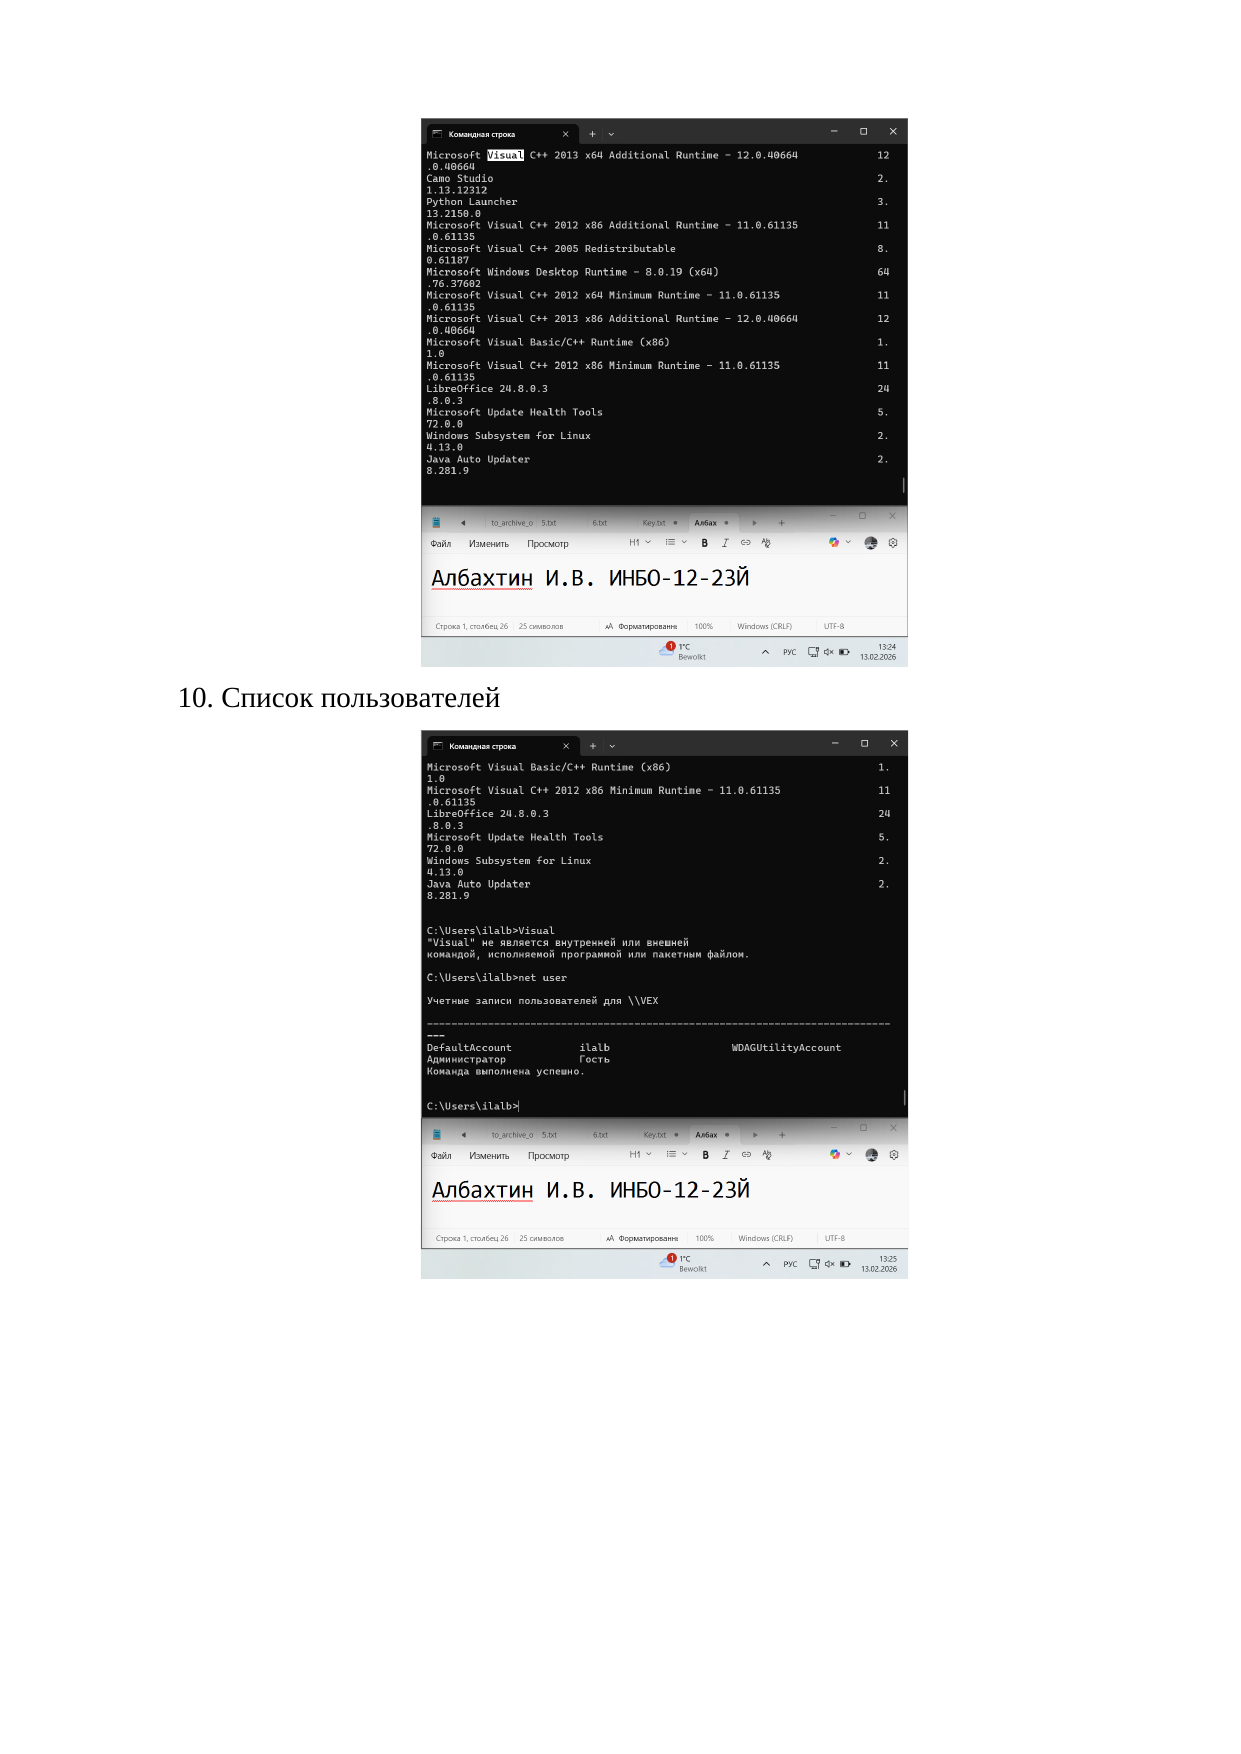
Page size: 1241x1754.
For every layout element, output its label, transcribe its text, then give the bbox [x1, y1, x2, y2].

text 10. Список пользователей [177, 680, 1152, 714]
picture [420, 730, 909, 1279]
picture [421, 118, 908, 667]
